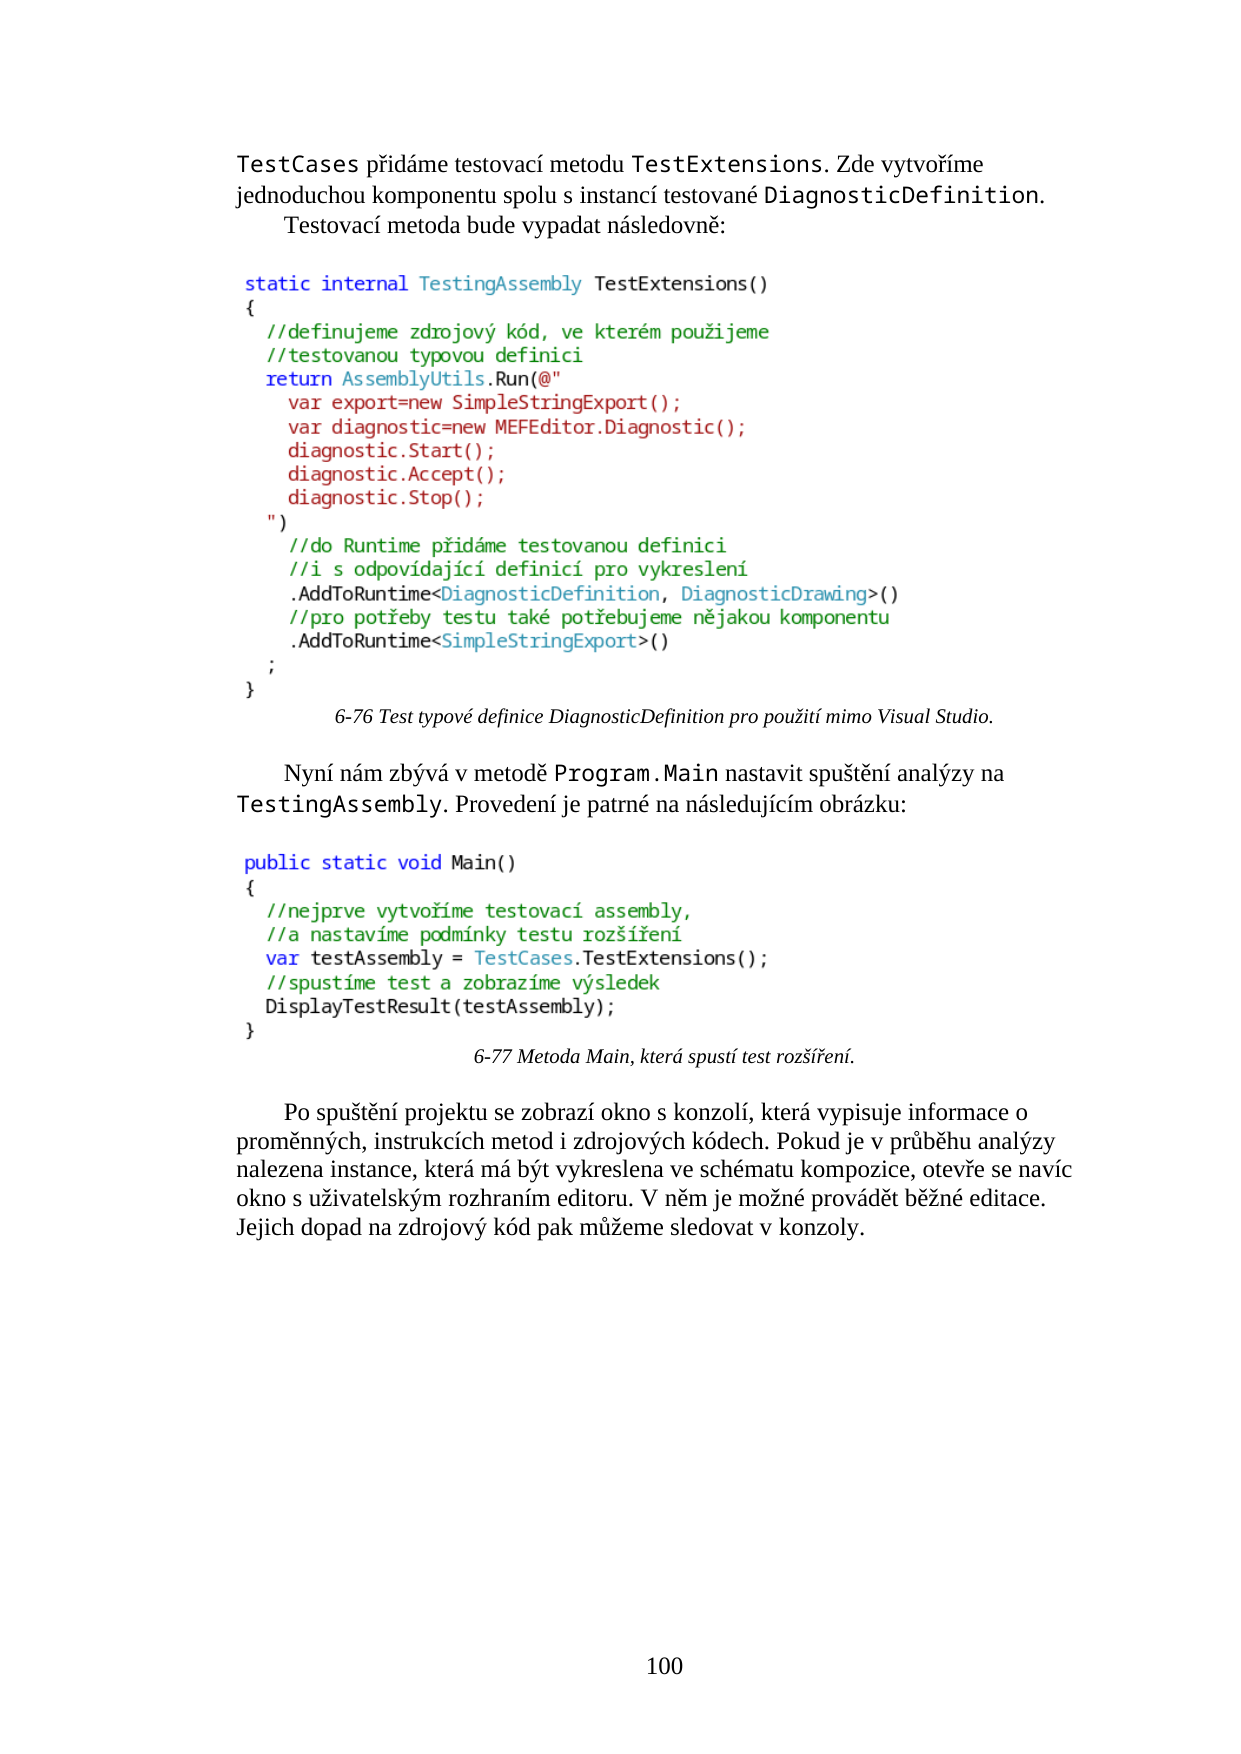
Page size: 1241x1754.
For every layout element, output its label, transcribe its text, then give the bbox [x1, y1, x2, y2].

text Po spuštění projektu se zobrazí okno s konzolí, která vypisuje informace o proměnných, instrukcích metod i zdrojových kódech. Pokud je v průběhu analýzy nalezena instance, která má být vykreslena ve schématu kompozice, otevře se navíc okno s uživatelským rozhraním editoru. V něm je možné provádět běžné editace. Jejich dopad na zdrojový kód pak můžeme sledovat v konzoly. [236, 1097, 1092, 1241]
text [236, 148, 1092, 210]
text Testovací metoda bude vypadat následovně: [236, 210, 1092, 239]
text Nyní nám zbývá v metodě Program.Main nastavit spuštění analýzy na TestingAssembly. Provedení je patrné na následujícím obrázku: [236, 757, 1092, 819]
